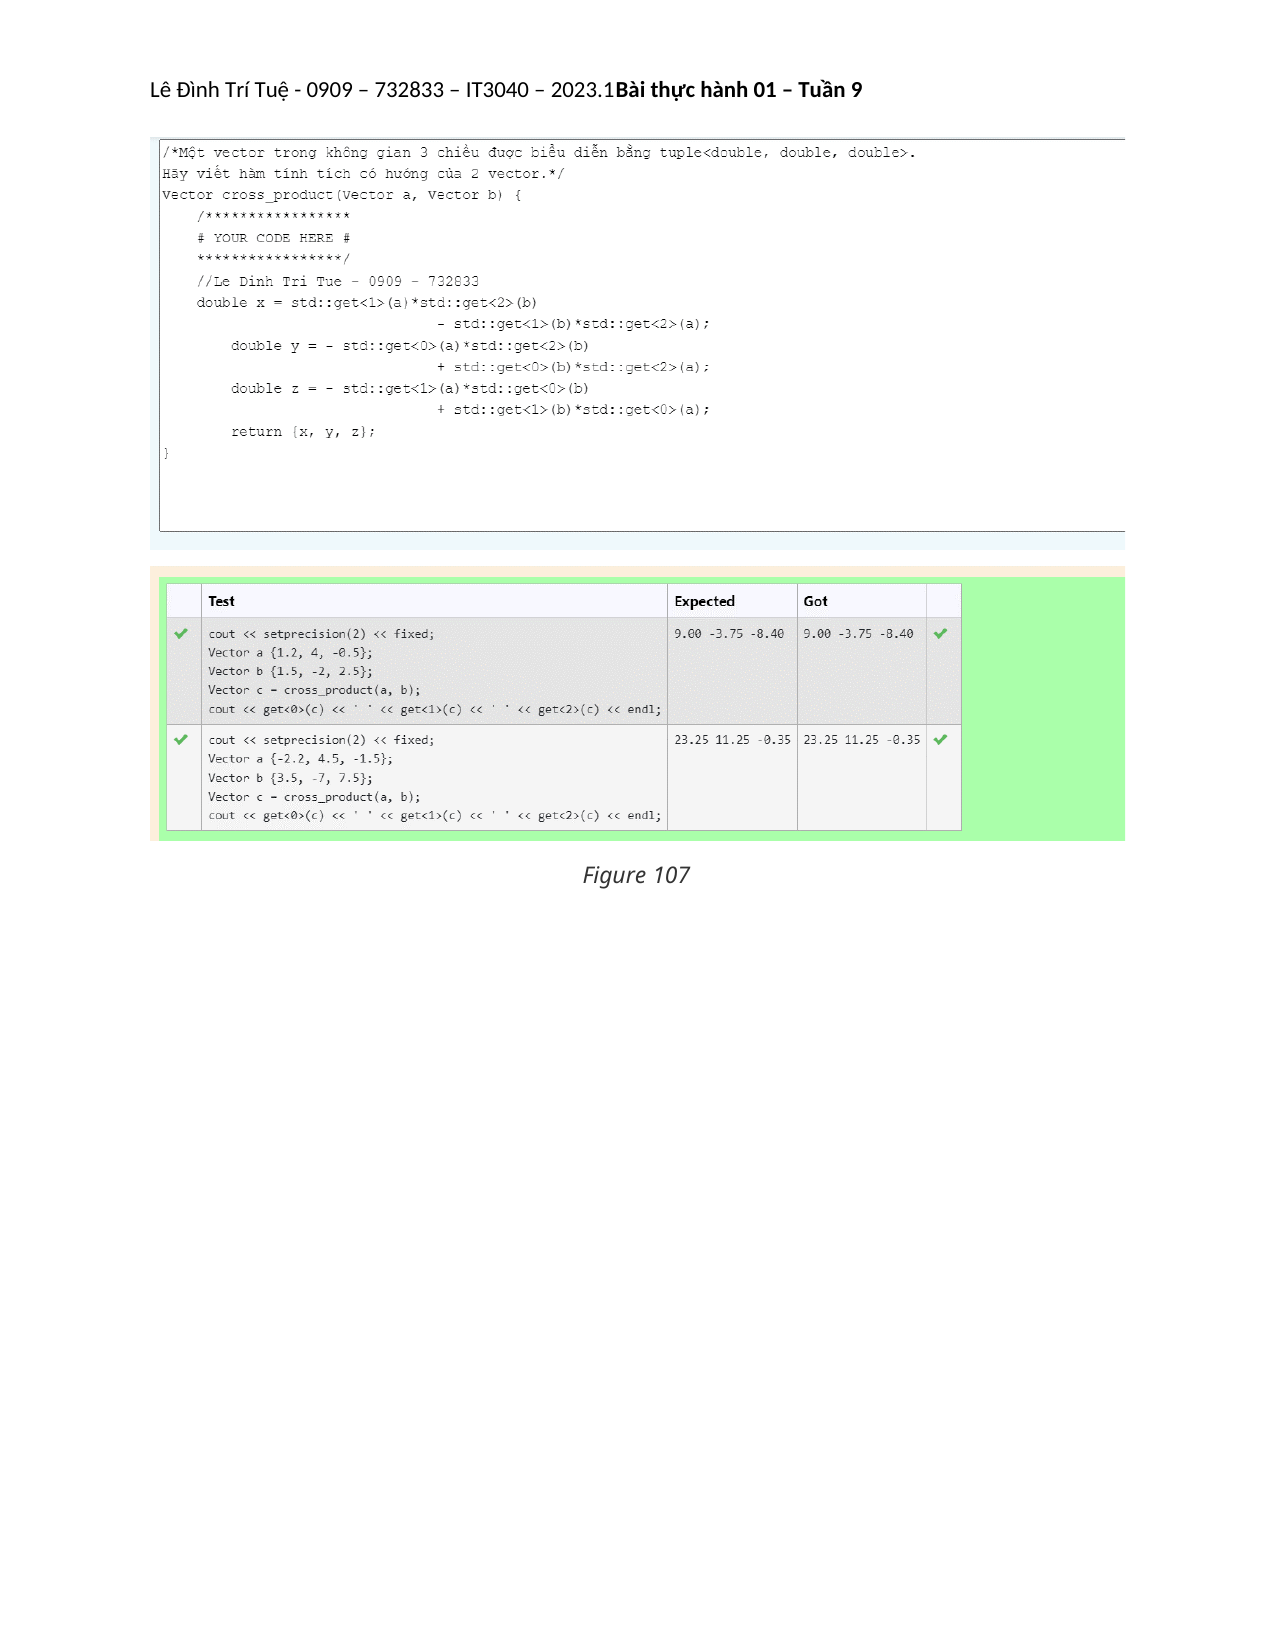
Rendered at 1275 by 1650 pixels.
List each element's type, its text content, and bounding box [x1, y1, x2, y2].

picture [150, 131, 1125, 841]
